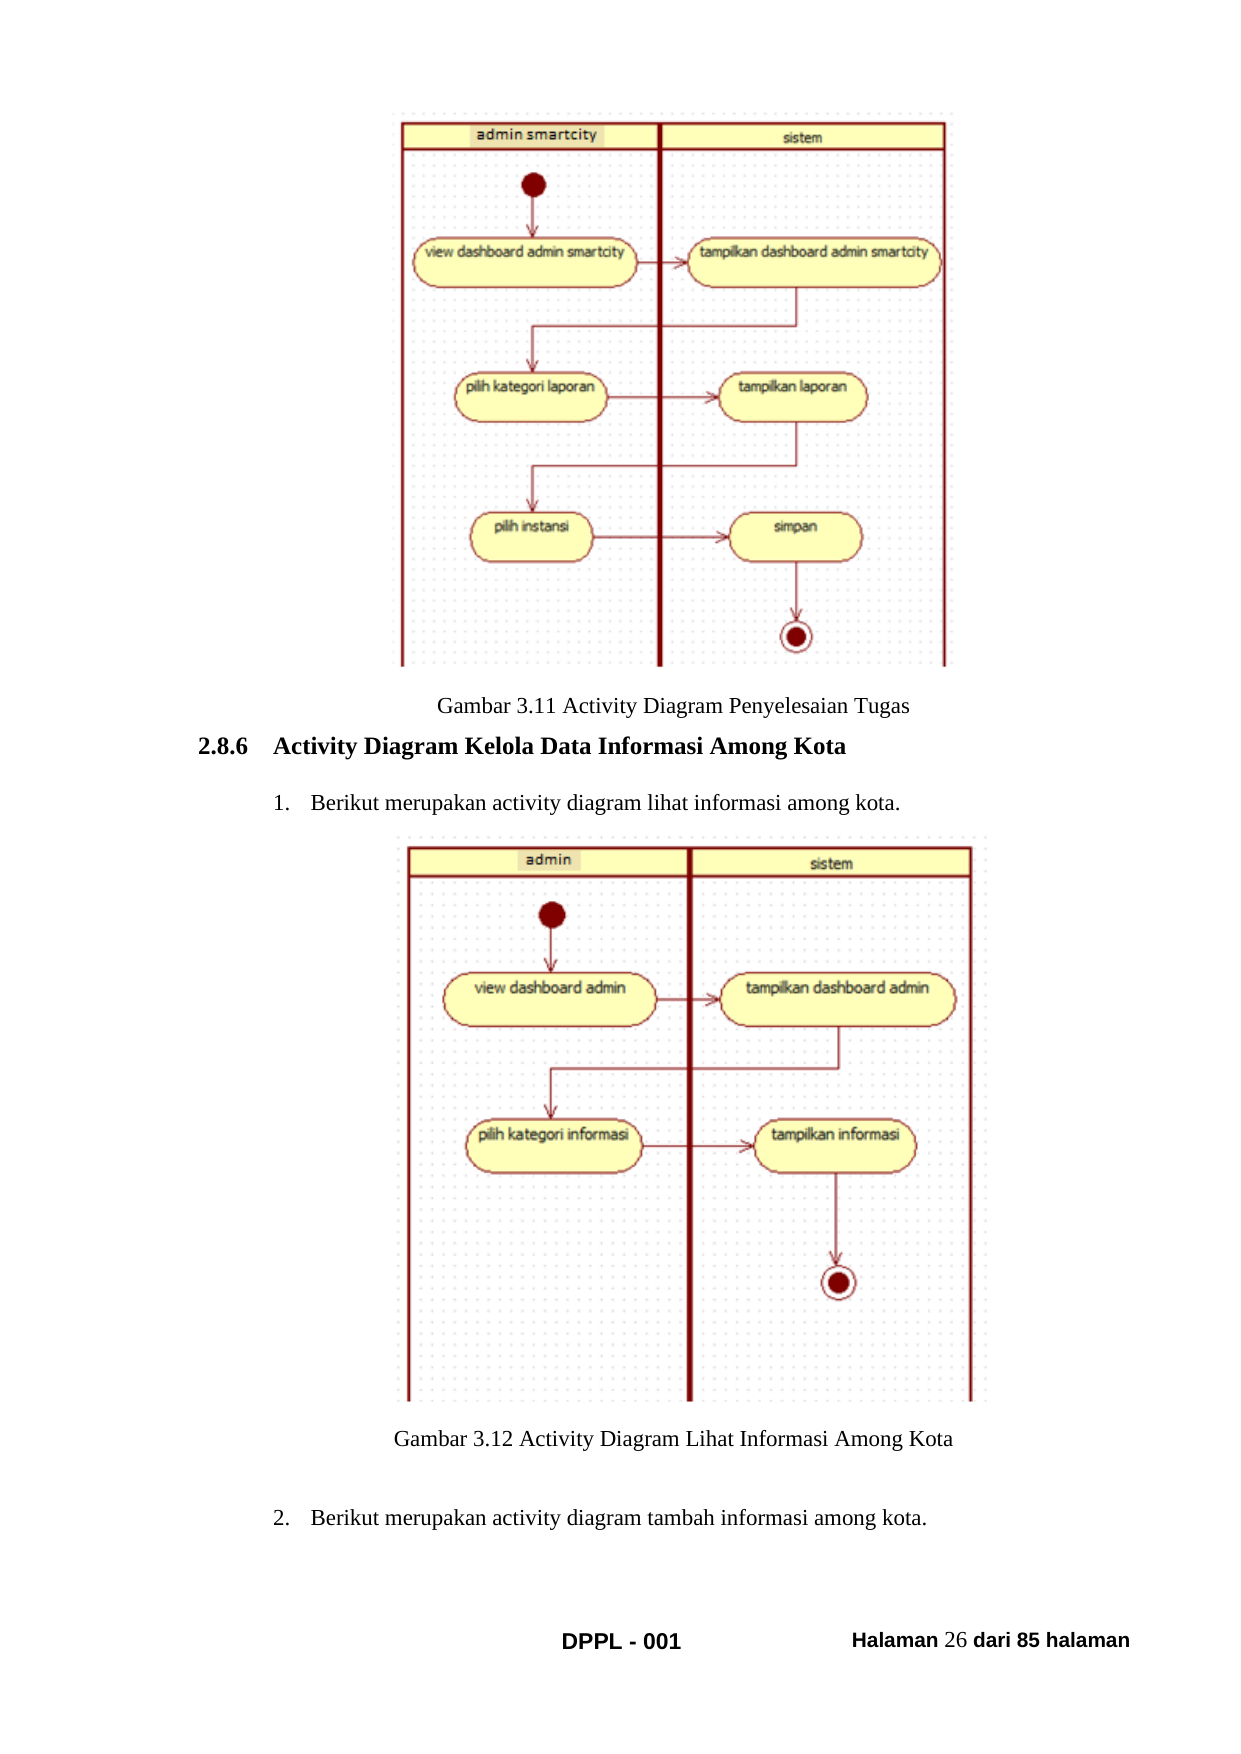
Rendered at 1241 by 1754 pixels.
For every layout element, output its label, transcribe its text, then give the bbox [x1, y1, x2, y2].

picture [392, 110, 955, 678]
text Gambar 3.11 Activity Diagram Penyelesaian Tugas [231, 692, 1116, 718]
list Berikut merupakan activity diagram lihat informasi among kota. [273, 789, 1116, 815]
text Gambar 3.12 Activity Diagram Lihat Informasi Among Kota [231, 1425, 1116, 1451]
picture [392, 828, 993, 1411]
list Berikut merupakan activity diagram tambah informasi among kota. [273, 1504, 1116, 1530]
list Activity Diagram Kelola Data Informasi Among Kota [198, 731, 1116, 760]
